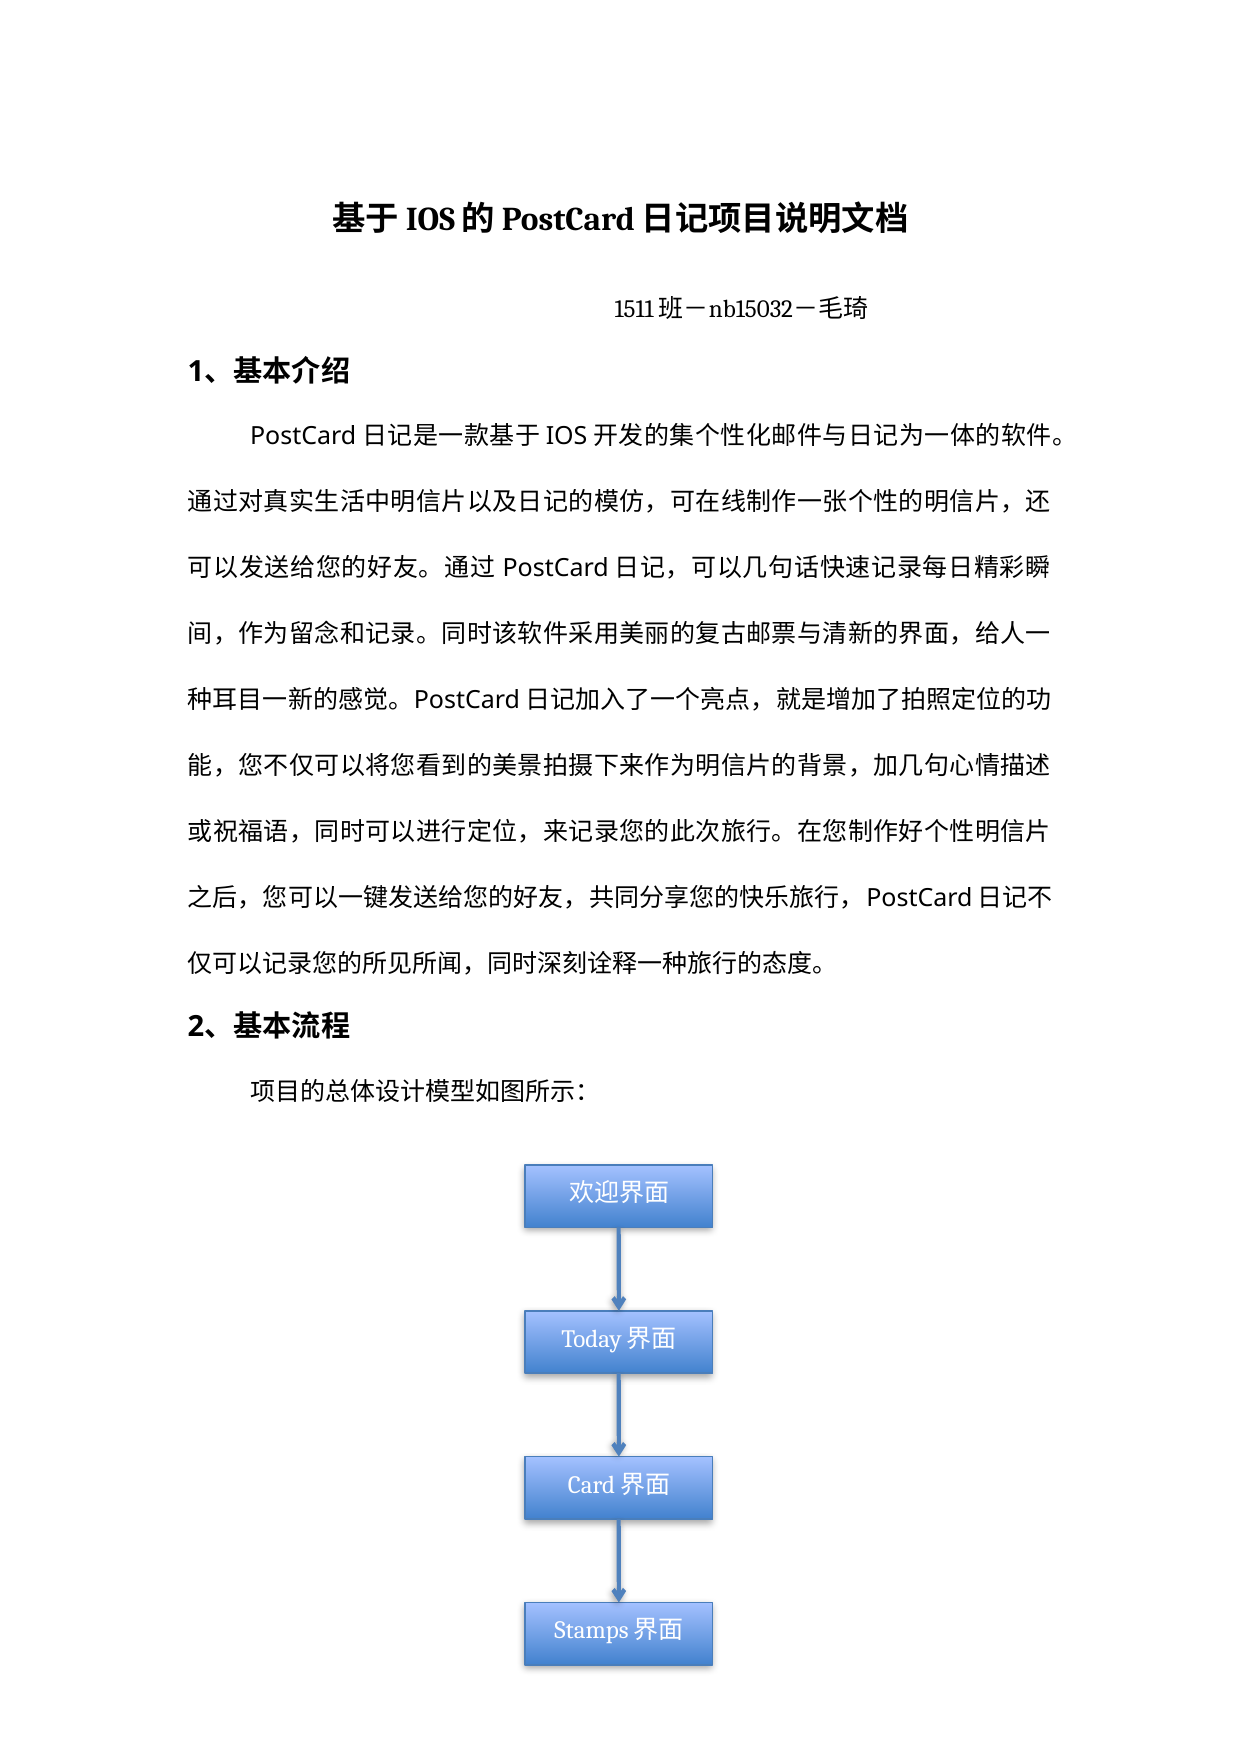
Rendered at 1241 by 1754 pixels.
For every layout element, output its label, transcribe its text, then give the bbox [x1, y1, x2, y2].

text 1、基本介绍 [187, 346, 1053, 390]
text 基于IOS的PostCard日记项目说明文档 [187, 172, 1053, 260]
text PostCard日记是一款基于IOS开发的集个性化邮件与日记为一体的软件。通过对真实生活中明信片以及日记的模仿，可在线制作一张个性的明信片，还可以发送给您的好友。通过PostCard日记，可以几句话快速记录每日精彩瞬间，作为留念和记录。同时该软件采用美丽的复古邮票与清新的界面，给人一种耳目一新的感觉。PostCard日记加入了一个亮点，就是增加了拍照定位的功能，您不仅可以将您看到的美景拍摄下来作为明信片的背景，加几句心情描述或祝福语，同时可以进行定位，来记录您的此次旅行。在您制作好个性明信片之后，您可以一键发送给您的好友，共同分享您的快乐旅行，PostCard日记不仅可以记录您的所见所闻，同时深刻诠释一种旅行的态度。 [187, 412, 1053, 984]
text 1511班－nb15032－毛琦 [187, 284, 1053, 328]
text 2、基本流程 [187, 1002, 1053, 1046]
text 项目的总体设计模型如图所示： [187, 1067, 1053, 1111]
